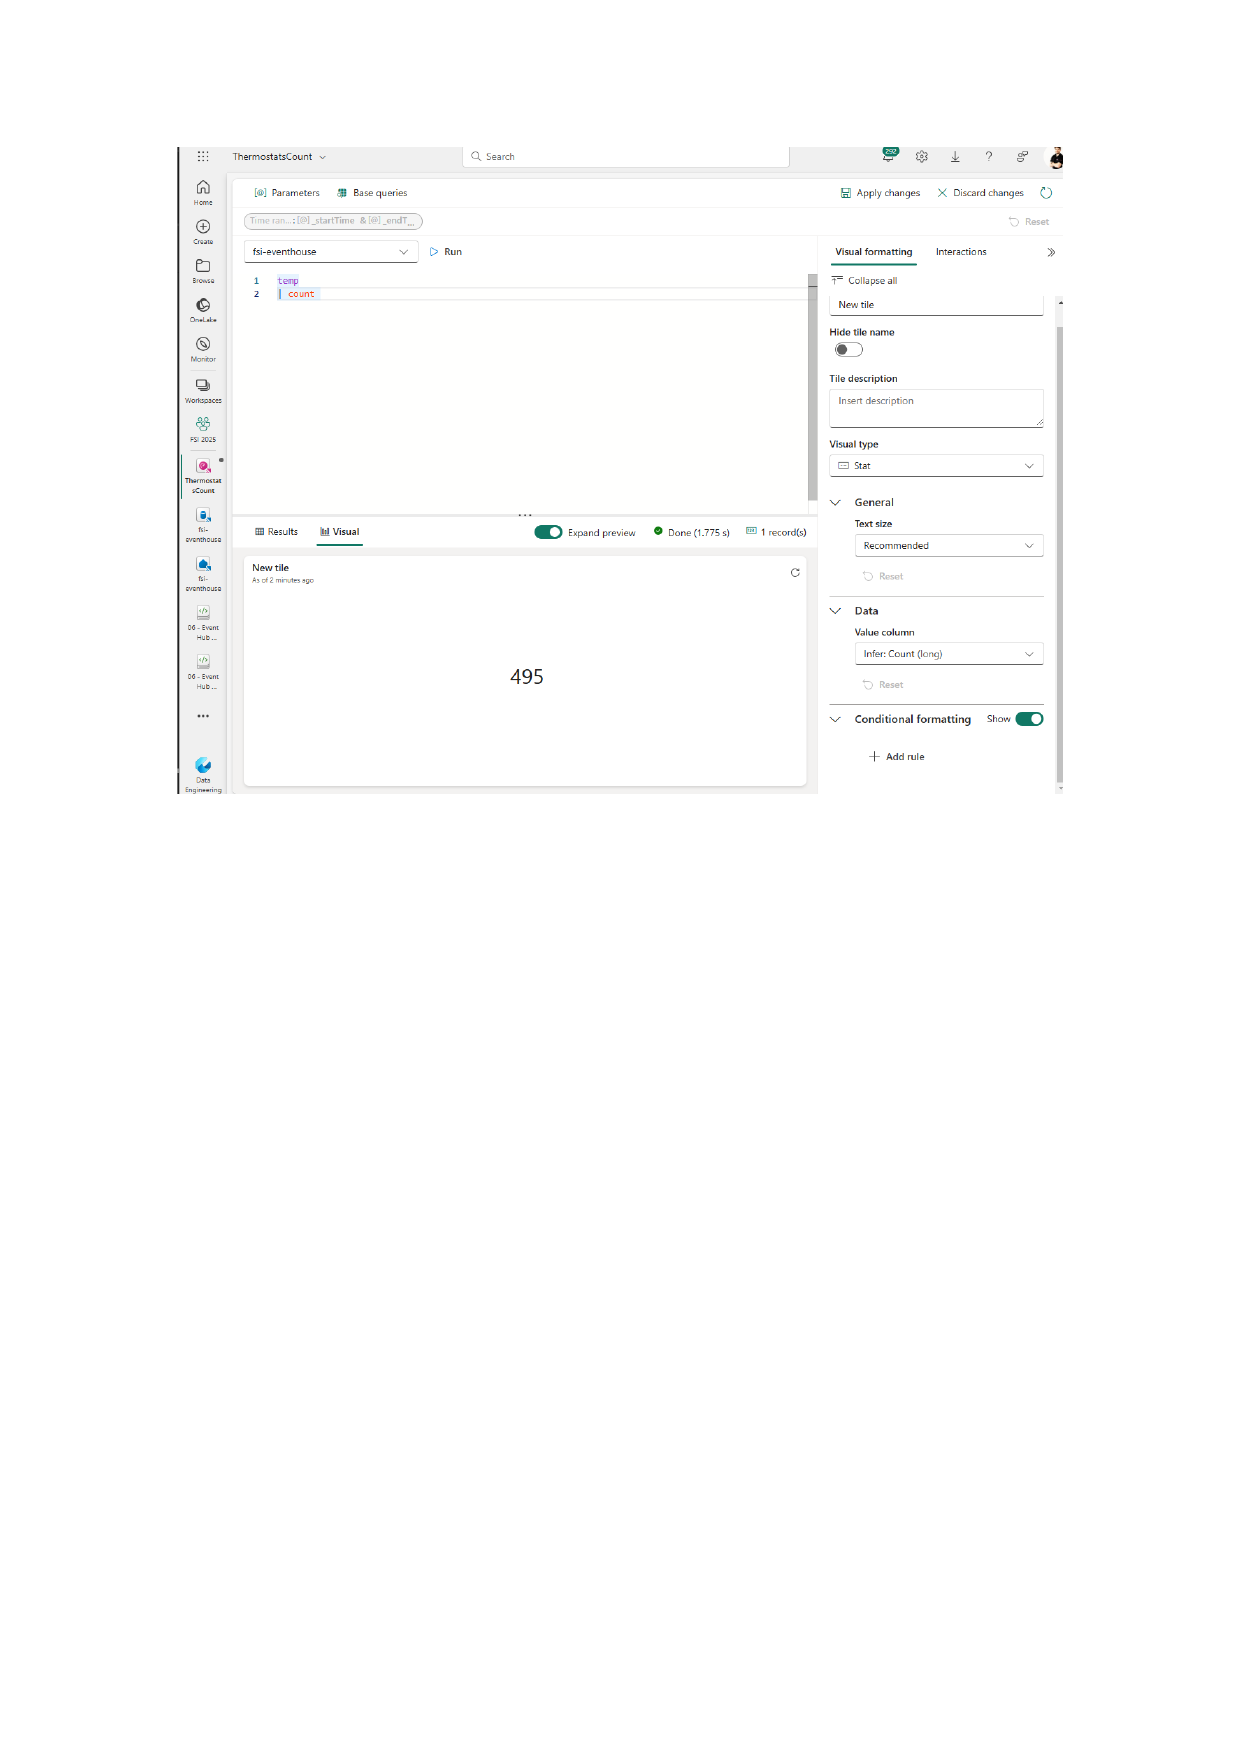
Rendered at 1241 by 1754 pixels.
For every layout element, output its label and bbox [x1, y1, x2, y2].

picture [177, 147, 1063, 794]
